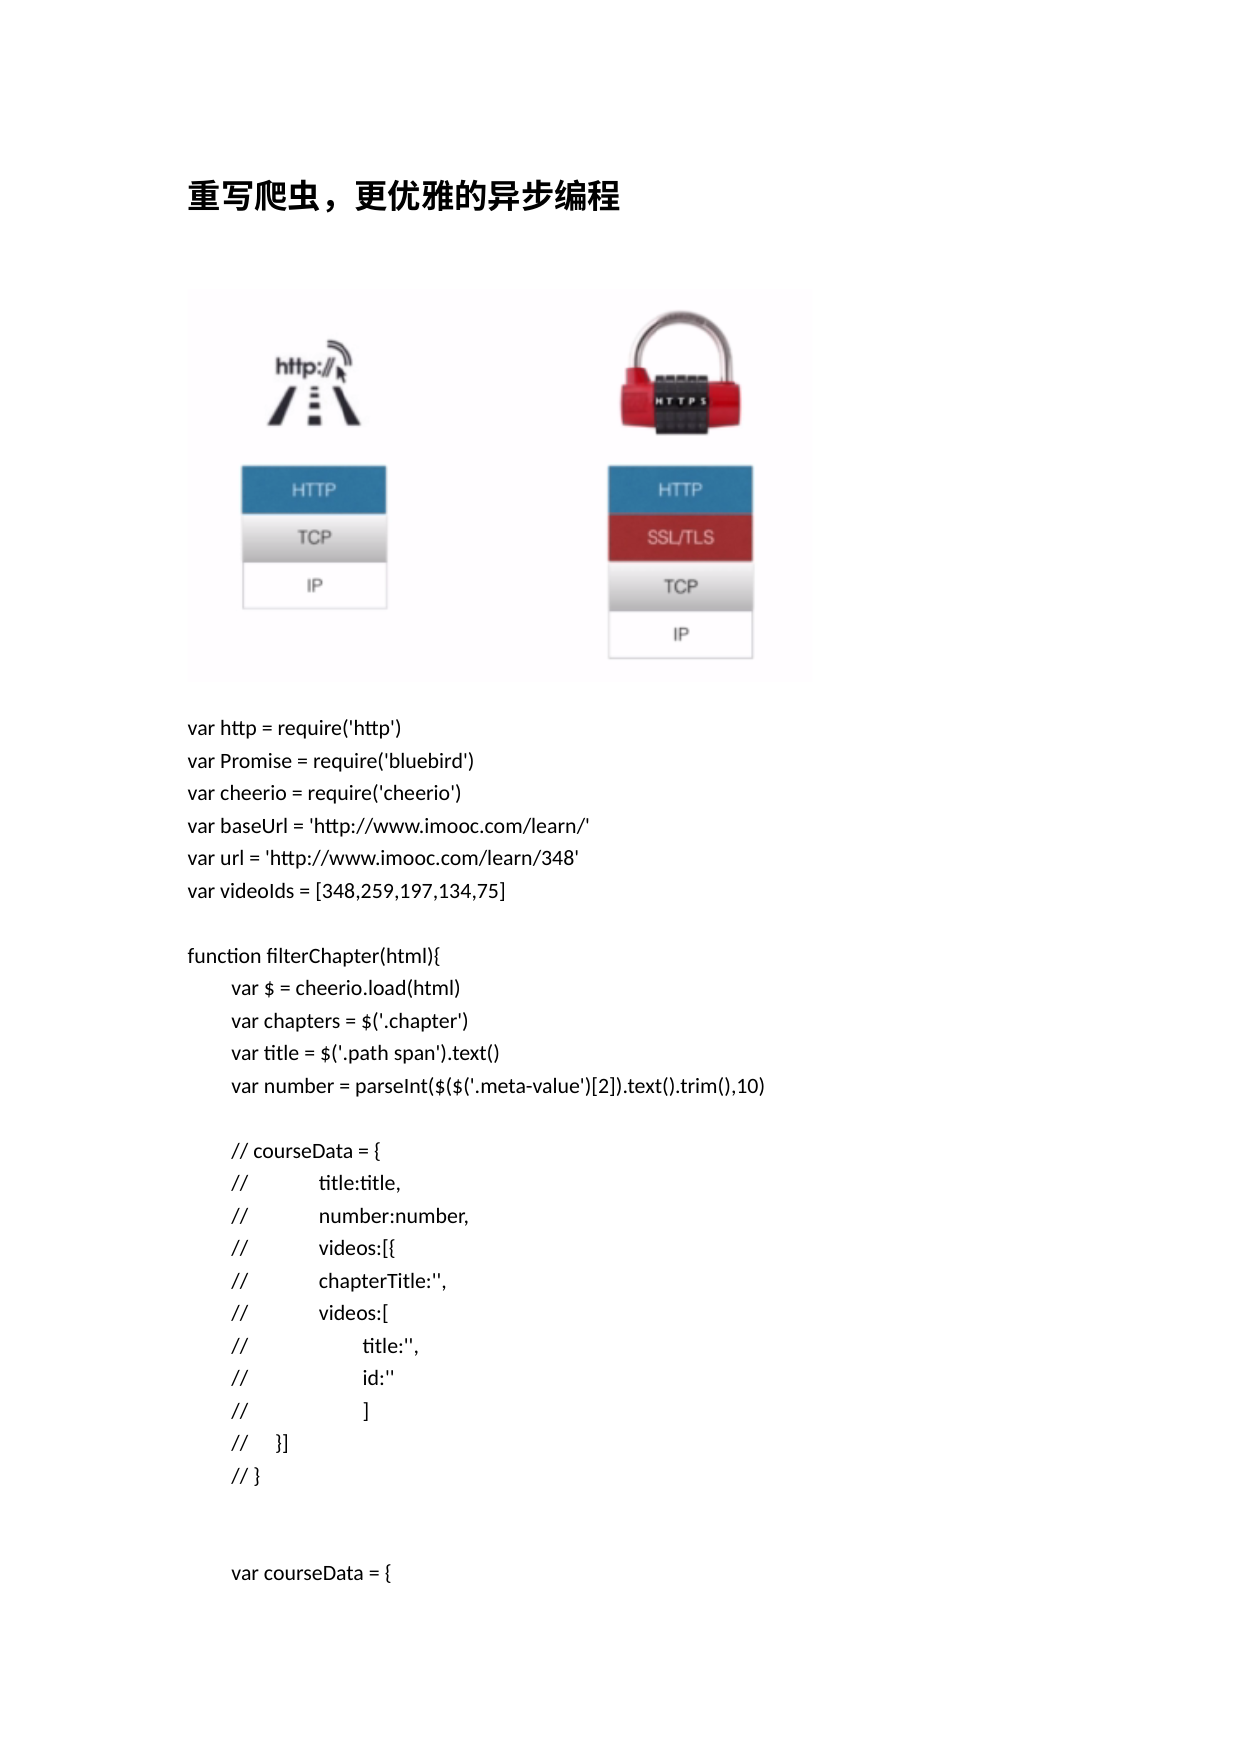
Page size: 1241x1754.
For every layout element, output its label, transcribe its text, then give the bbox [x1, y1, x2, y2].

text var number = parseInt($($('.meta-value')[2]).text().trim(),10) [187, 1069, 1053, 1102]
text var baseUrl = 'http://www.imooc.com/learn/' [187, 809, 1053, 842]
text // courseData = { [187, 1134, 1053, 1167]
text var courseData = { [187, 1557, 1053, 1589]
text var title = $('.path span').text() [187, 1037, 1053, 1069]
text var chapters = $('.chapter') [187, 1004, 1053, 1037]
picture [187, 289, 813, 682]
text function filterChapter(html){ [187, 939, 1053, 972]
text var cheerio = require('cheerio') [187, 777, 1053, 809]
text var $ = cheerio.load(html) [187, 972, 1053, 1004]
text var Promise = require('bluebird') [187, 744, 1053, 777]
text // }] [187, 1427, 1053, 1459]
text // title:'', [187, 1329, 1053, 1362]
text var videoIds = [348,259,197,134,75] [187, 874, 1053, 907]
text // } [187, 1459, 1053, 1492]
text // title:title, [187, 1167, 1053, 1199]
text // chapterTitle:'', [187, 1264, 1053, 1297]
text // number:number, [187, 1199, 1053, 1232]
text // ] [187, 1394, 1053, 1427]
text var url = 'http://www.imooc.com/learn/348' [187, 842, 1053, 874]
text // videos:[{ [187, 1232, 1053, 1264]
text var http = require('http') [187, 712, 1053, 744]
subtitle 重写爬虫，更优雅的异步编程 [187, 162, 1053, 227]
text // videos:[ [187, 1297, 1053, 1329]
text // id:'' [187, 1362, 1053, 1394]
